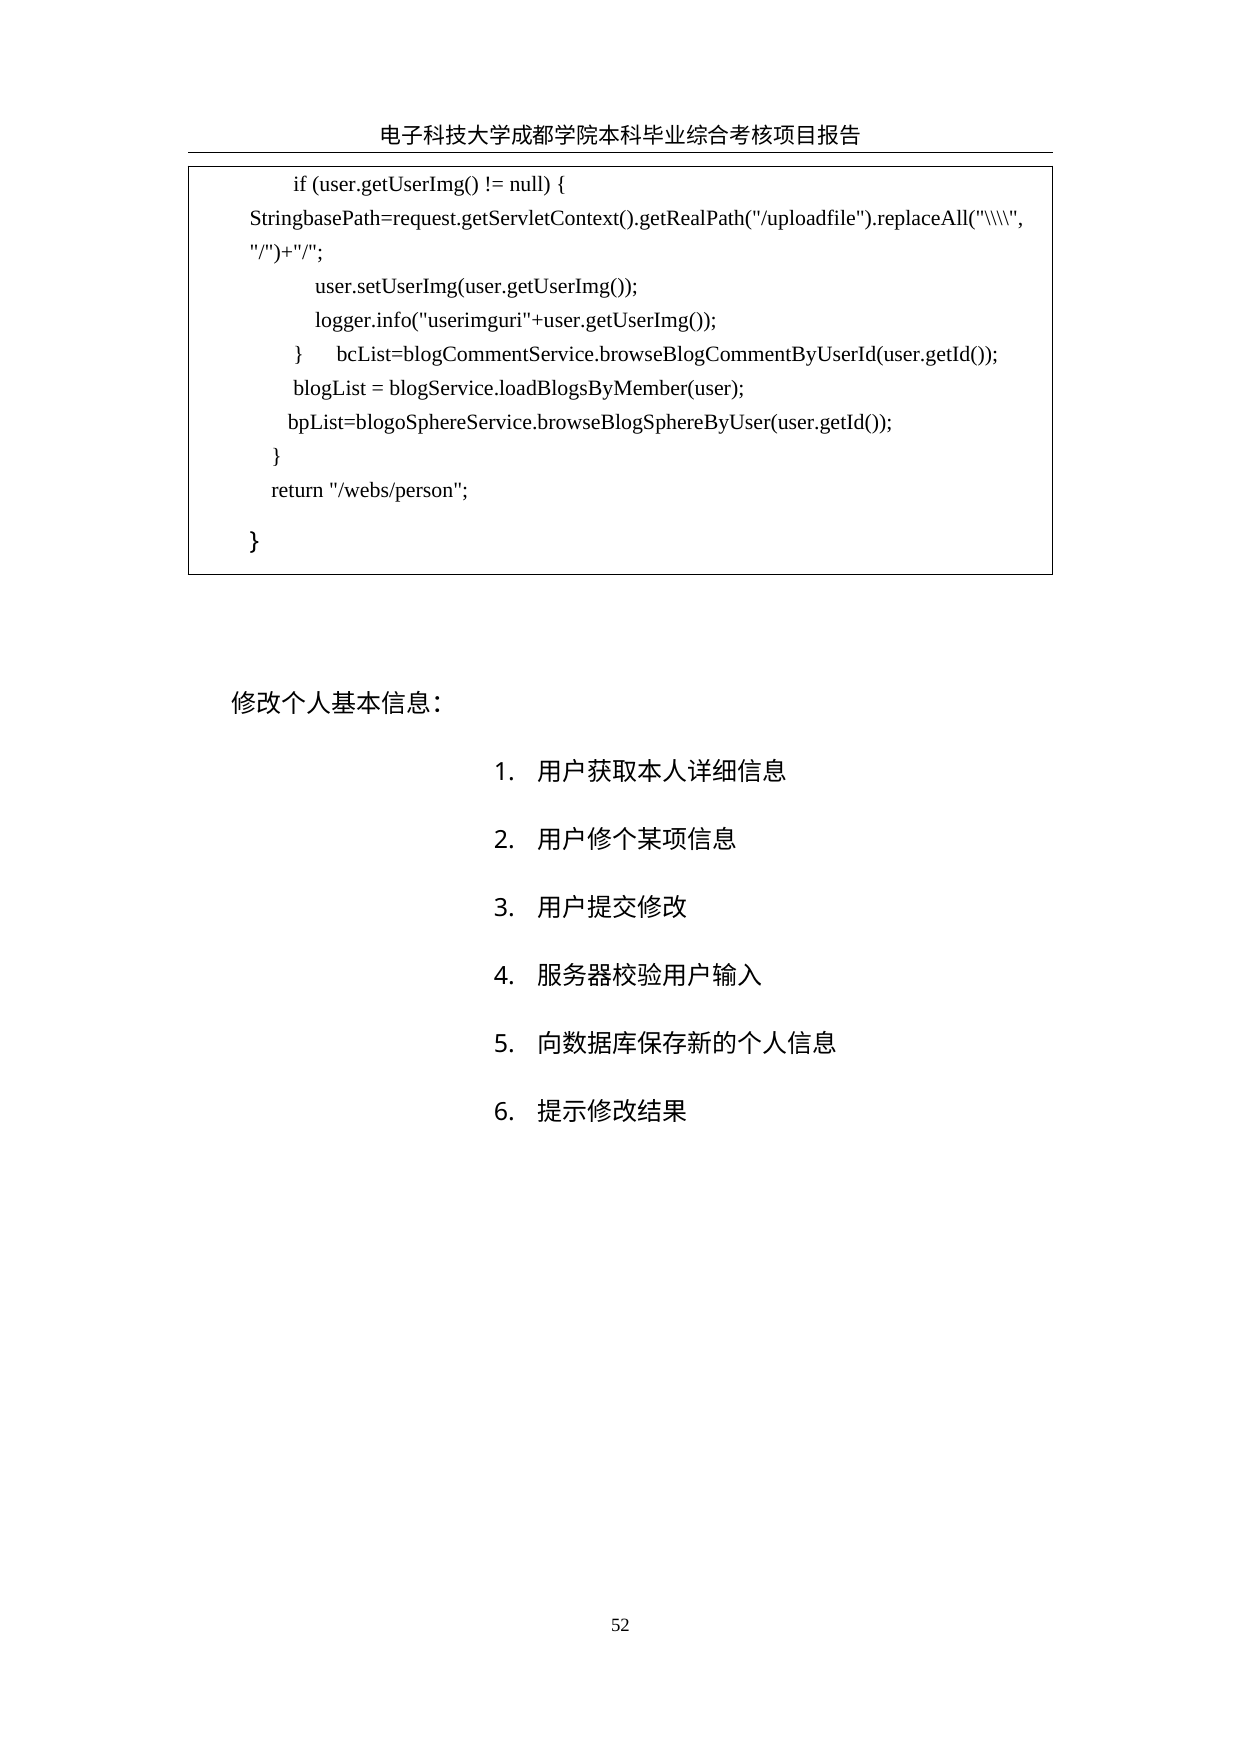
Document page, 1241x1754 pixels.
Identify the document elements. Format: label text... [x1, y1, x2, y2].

list 用户获取本人详细信息 [494, 736, 1053, 804]
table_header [189, 167, 1052, 574]
list 用户修个某项信息 [494, 804, 1053, 872]
text 修改个人基本信息： [187, 668, 1053, 736]
list 服务器校验用户输入 [494, 940, 1053, 1008]
list 用户提交修改 [494, 872, 1053, 940]
list 向数据库保存新的个人信息 [494, 1008, 1053, 1076]
list 提示修改结果 [494, 1076, 1053, 1143]
